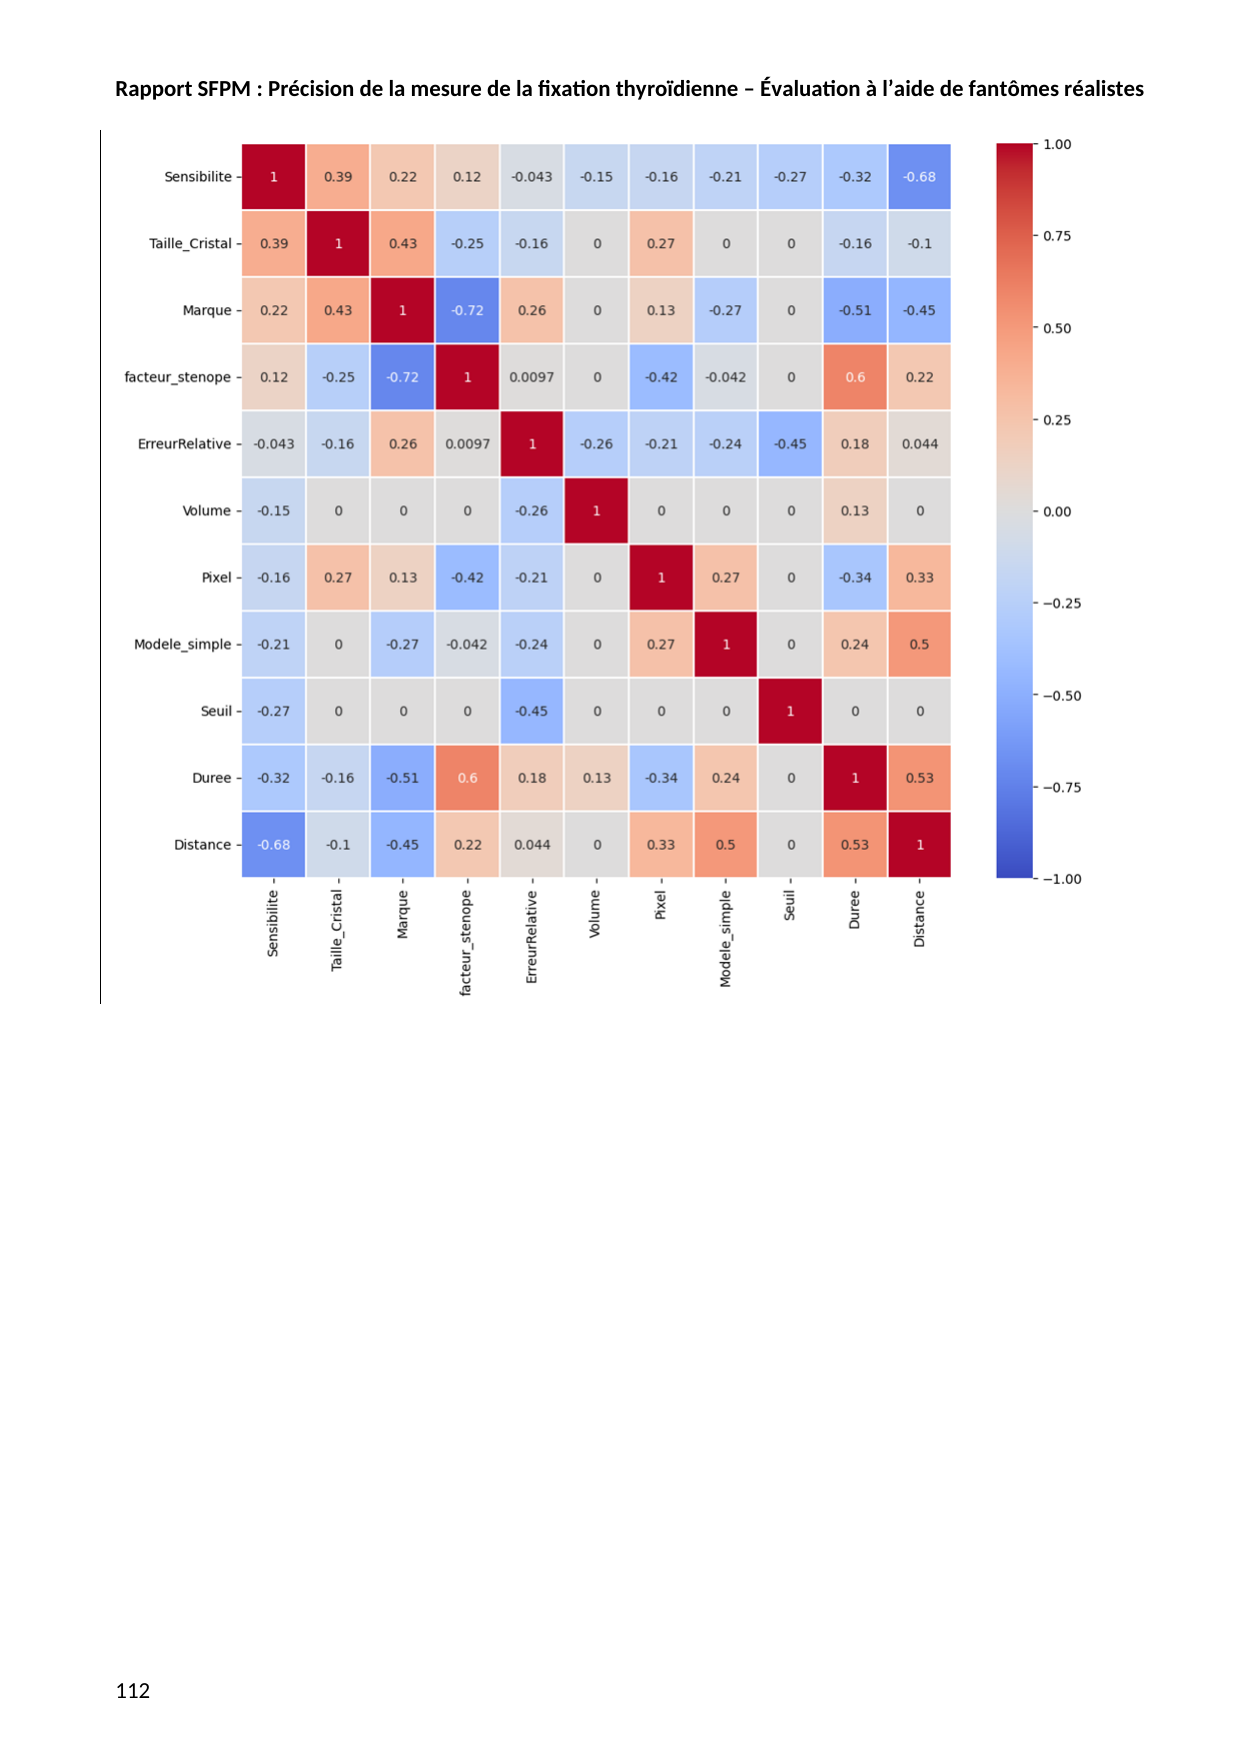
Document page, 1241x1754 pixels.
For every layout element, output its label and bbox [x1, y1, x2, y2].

picture [115, 130, 1092, 1004]
